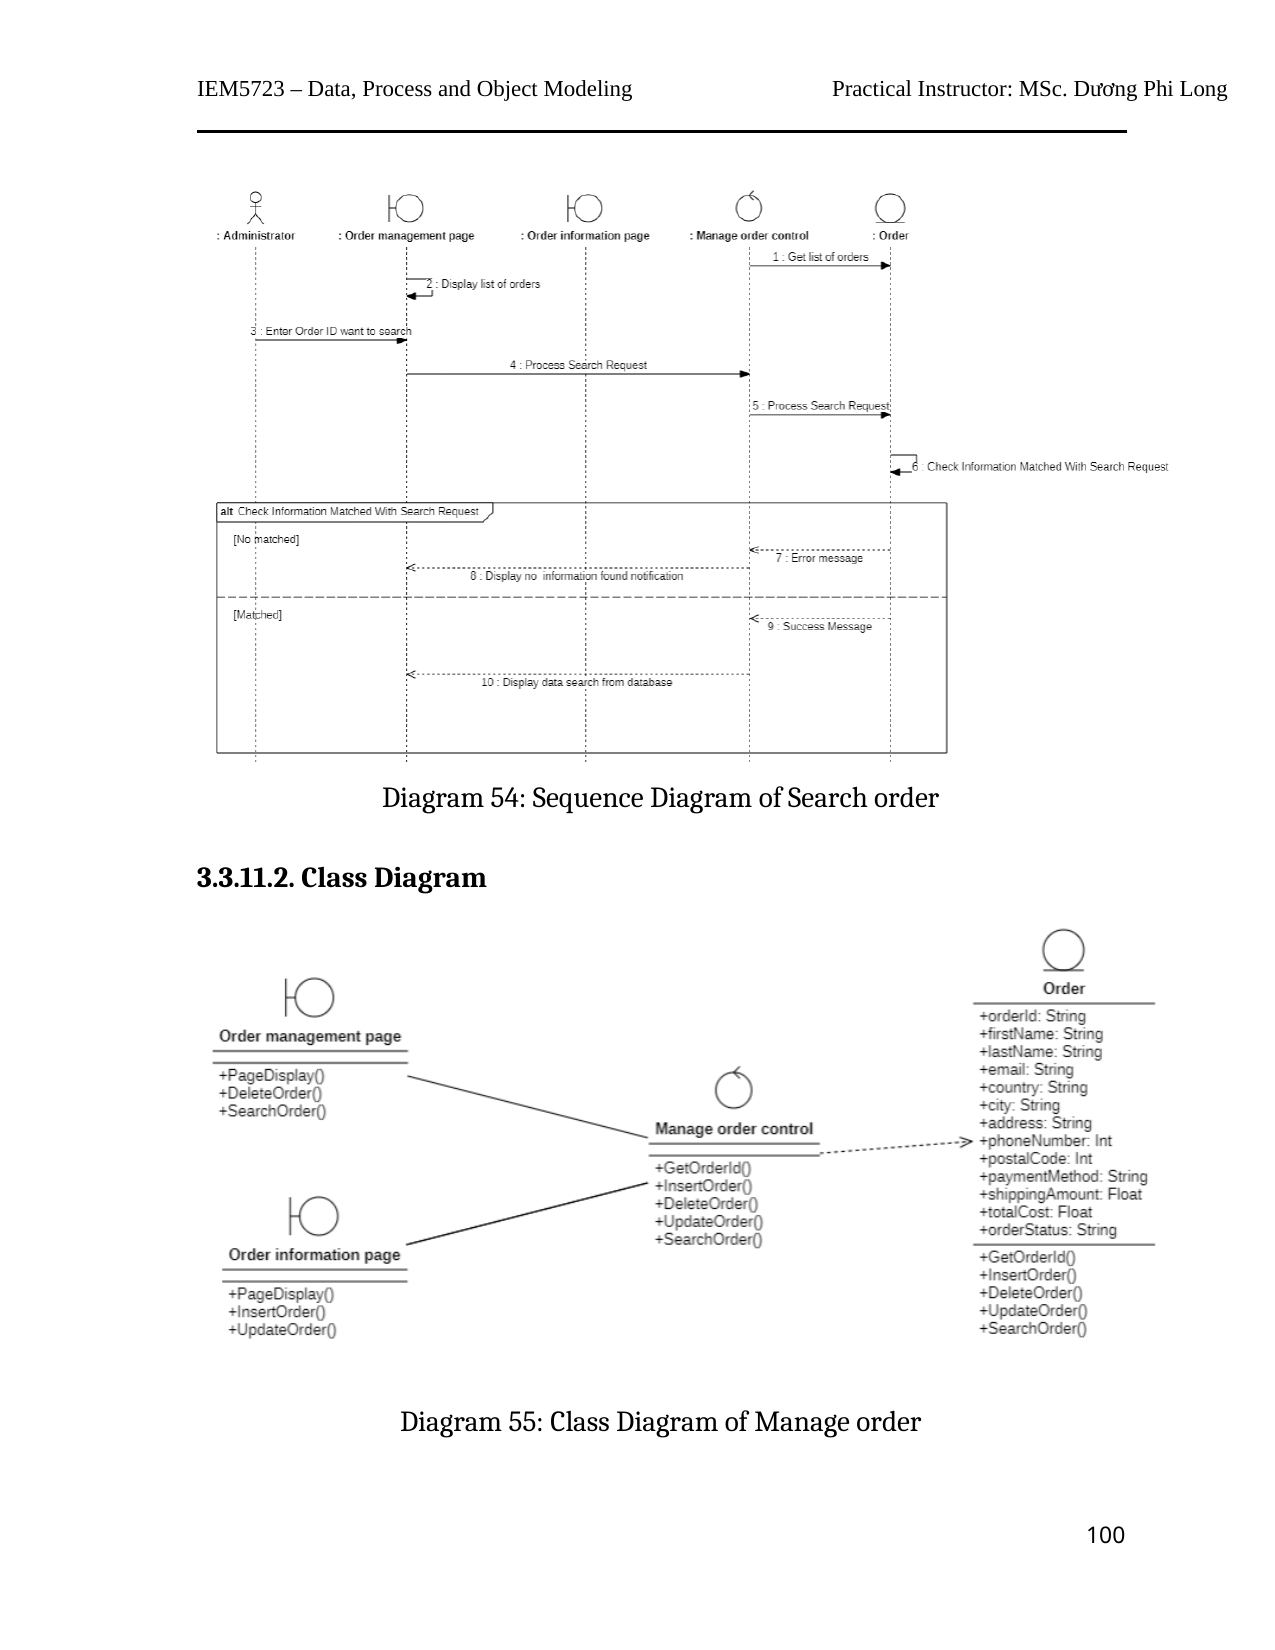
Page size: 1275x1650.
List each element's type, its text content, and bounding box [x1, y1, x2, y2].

text Diagram 55: Class Diagram of Manage order [197, 1405, 1125, 1439]
picture [196, 905, 1172, 1385]
text Diagram 54: Sequence Diagram of Search order [197, 782, 1125, 815]
picture [196, 180, 1172, 762]
subtitle 3.3.11.2. Class Diagram [197, 861, 1125, 894]
